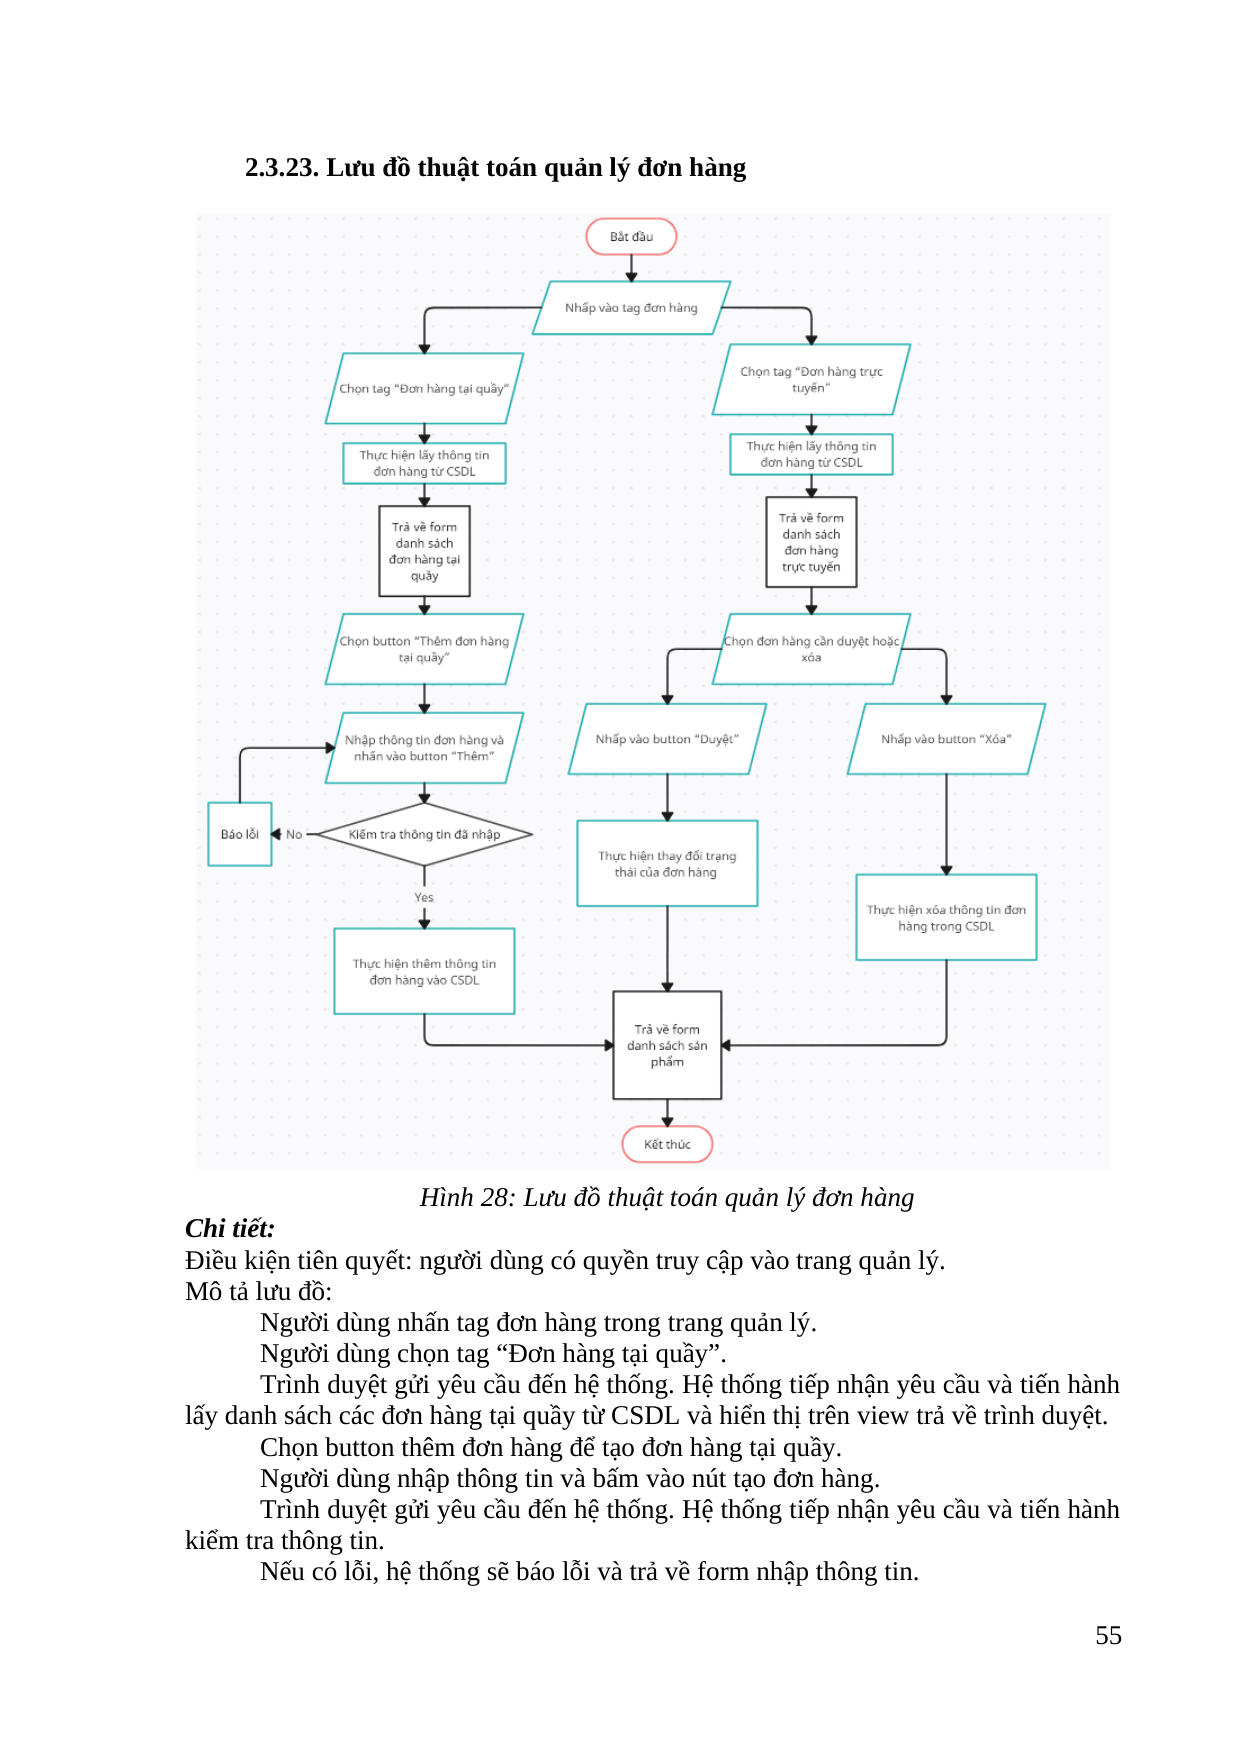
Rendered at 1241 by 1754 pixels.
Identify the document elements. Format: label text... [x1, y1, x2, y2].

text Trình duyệt gửi yêu cầu đến hệ thống. Hệ thống tiếp nhận yêu cầu và tiến hành kiểm tra thông tin. [185, 1493, 1122, 1555]
text Người dùng chọn tag “Đơn hàng tại quầy”. [185, 1337, 1122, 1368]
subtitle 2.3.23. Lưu đồ thuật toán quản lý đơn hàng [245, 151, 1122, 182]
text Mô tả lưu đồ: [185, 1275, 1122, 1306]
text Điều kiện tiên quyết: người dùng có quyền truy cập vào trang quản lý. [185, 1244, 1122, 1275]
text Người dùng nhấn tag đơn hàng trong trang quản lý. [185, 1306, 1122, 1337]
text Chi tiết: [185, 1213, 1122, 1244]
text Chọn button thêm đơn hàng để tạo đơn hàng tại quầy. [185, 1431, 1122, 1462]
text Nếu có lỗi, hệ thống sẽ báo lỗi và trả về form nhập thông tin. [185, 1555, 1122, 1586]
picture [195, 213, 1112, 1169]
text Hình 28: Lưu đồ thuật toán quản lý đơn hàng [185, 1181, 1122, 1213]
text Trình duyệt gửi yêu cầu đến hệ thống. Hệ thống tiếp nhận yêu cầu và tiến hành lấy danh sách các đơn hàng tại quầy từ CSDL và hiển thị trên view trả về trình duyệt. [185, 1368, 1122, 1431]
text Người dùng nhập thông tin và bấm vào nút tạo đơn hàng. [185, 1462, 1122, 1493]
